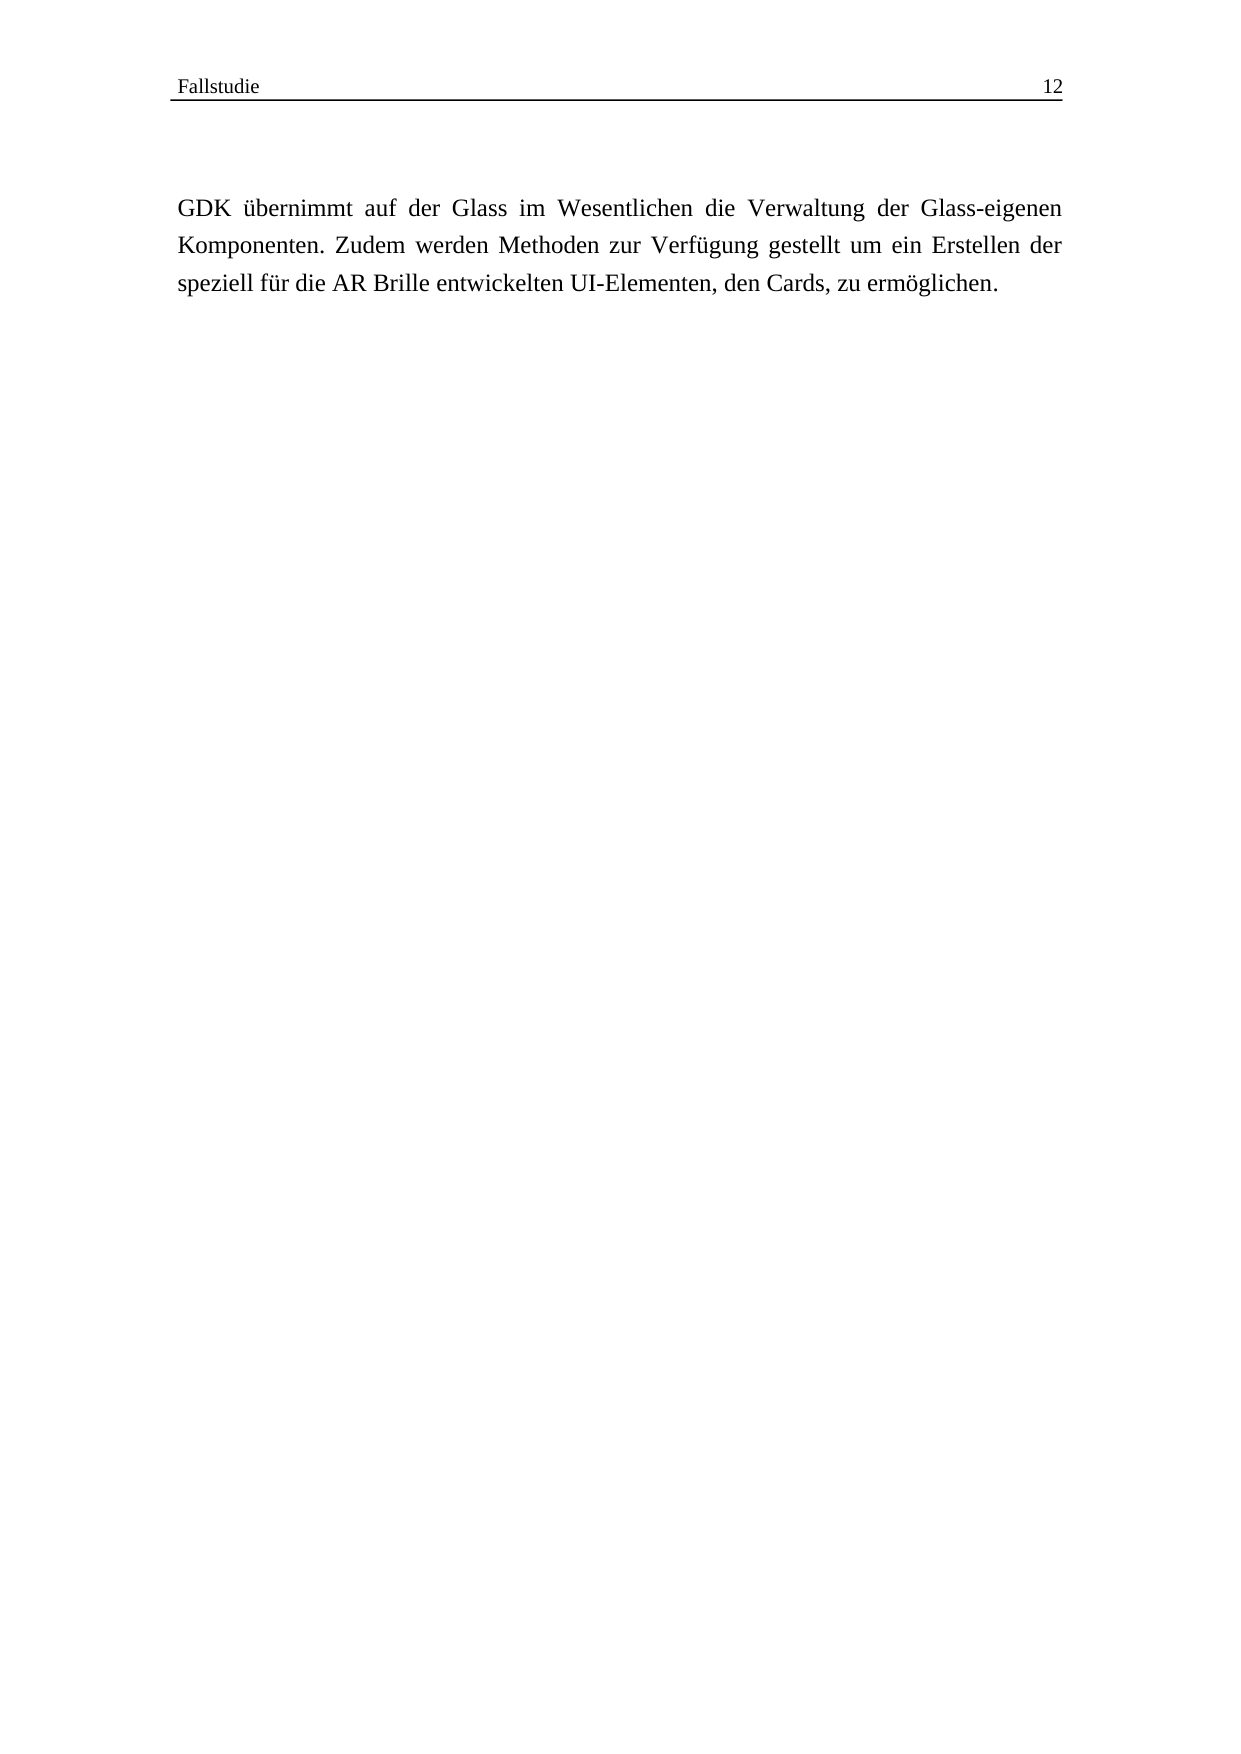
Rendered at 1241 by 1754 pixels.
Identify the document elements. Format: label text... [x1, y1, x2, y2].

text GDK übernimmt auf der Glass im Wesentlichen die Verwaltung der Glass-eigenen Komponenten. Zudem werden Methoden zur Verfügung gestellt um ein Erstellen der speziell für die AR Brille entwickelten UI-Elementen, den Cards, zu ermöglichen. [177, 184, 1063, 297]
